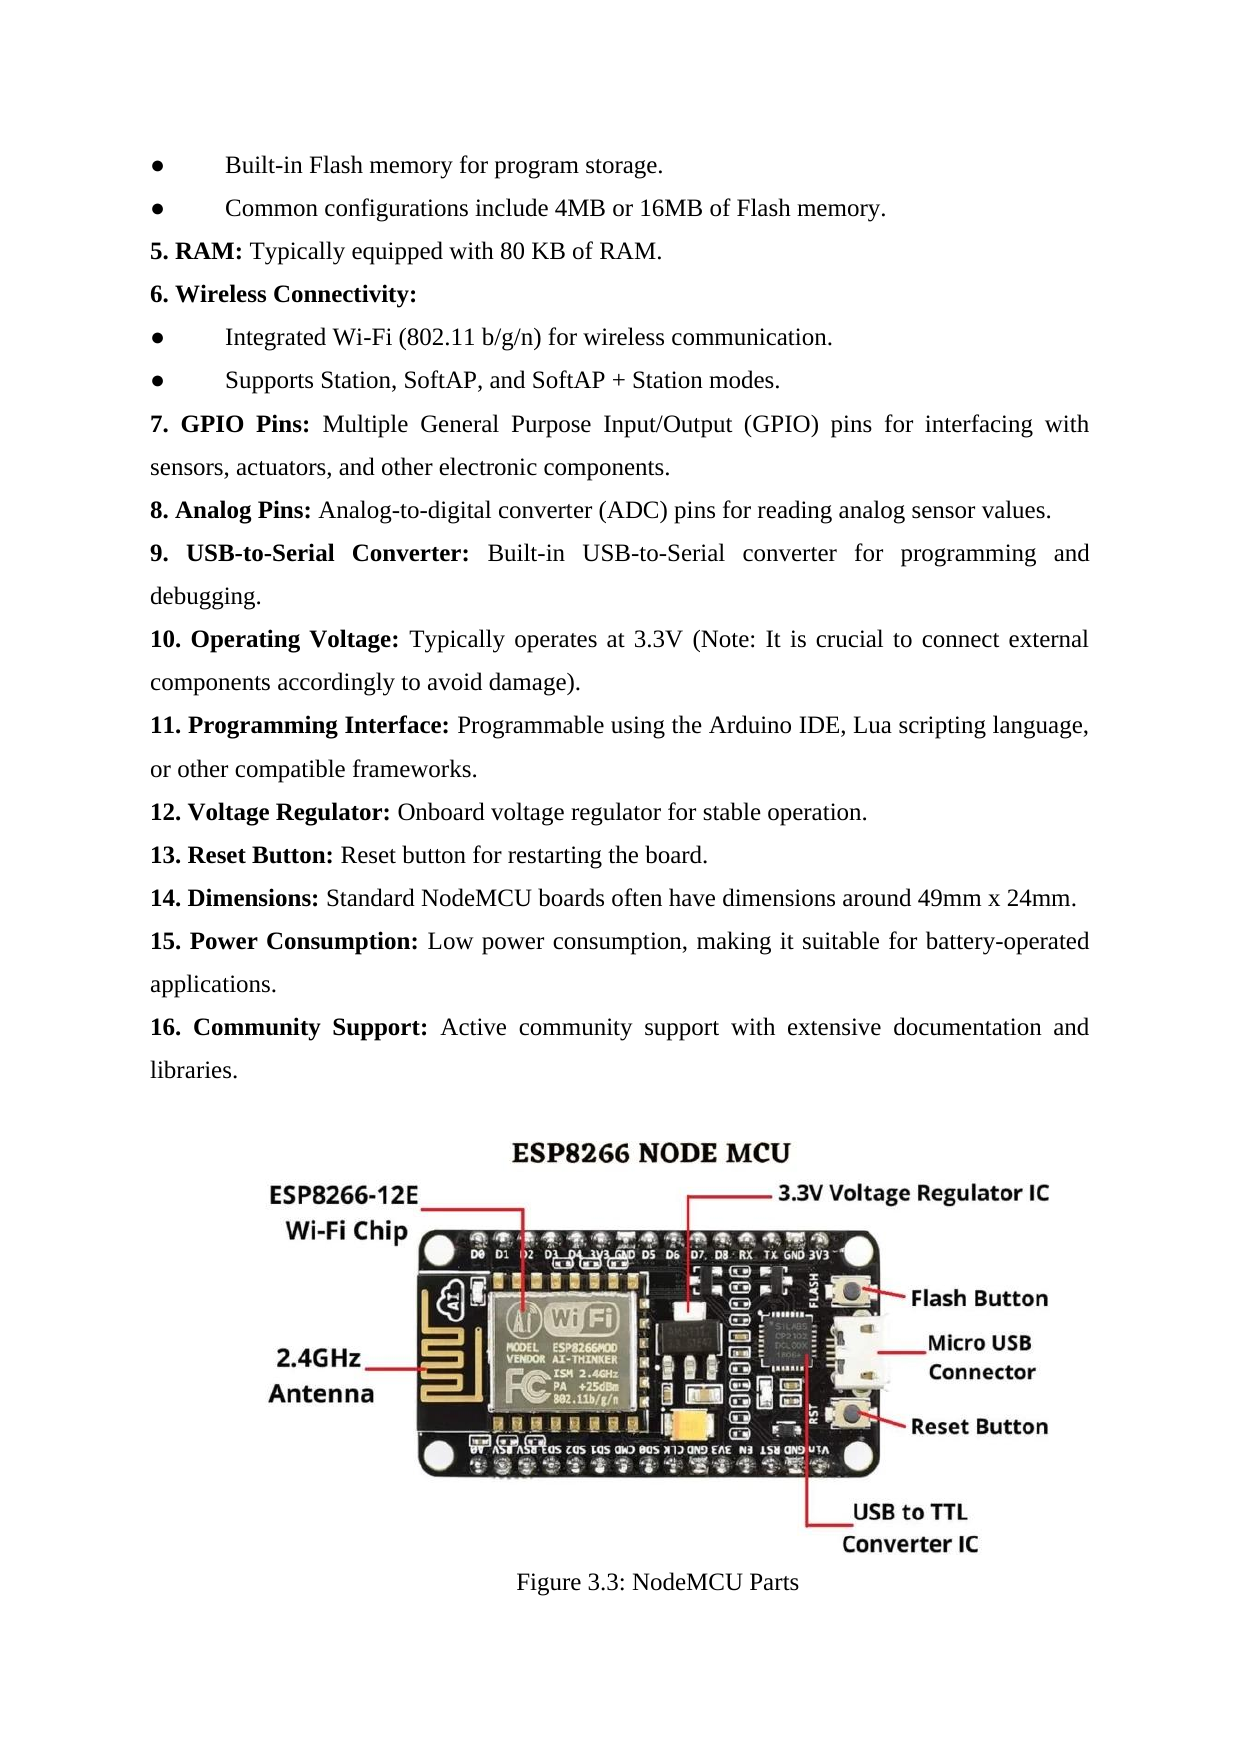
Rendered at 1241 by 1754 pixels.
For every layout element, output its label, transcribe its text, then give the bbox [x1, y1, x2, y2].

picture [265, 1141, 1050, 1555]
text 6. Wireless Connectivity: [150, 279, 1090, 308]
text 10. Operating Voltage: Typically operates at 3.3V (Note: It is crucial to connect external components accordingly to avoid damage). [150, 624, 1090, 696]
text 15. Power Consumption: Low power consumption, making it suitable for battery-operated applications. [150, 926, 1090, 998]
text 13. Reset Button: Reset button for restarting the board. [150, 840, 1090, 869]
list Common configurations include 4MB or 16MB of Flash memory. [150, 193, 1090, 222]
text 5. RAM: Typically equipped with 80 KB of RAM. [150, 236, 1090, 265]
text 8. Analog Pins: Analog-to-digital converter (ADC) pins for reading analog sensor values. [150, 495, 1090, 524]
list Supports Station, SoftAP, and SoftAP + Station modes. [150, 366, 1090, 394]
list Built-in Flash memory for program storage. [150, 150, 1090, 179]
text 9. USB-to-Serial Converter: Built-in USB-to-Serial converter for programming and debugging. [150, 538, 1090, 610]
list Integrated Wi-Fi (802.11 b/g/n) for wireless communication. [150, 322, 1090, 351]
text 16. Community Support: Active community support with extensive documentation and libraries. [150, 1012, 1090, 1084]
text 7. GPIO Pins: Multiple General Purpose Input/Output (GPIO) pins for interfacing with sensors, actuators, and other electronic components. [150, 409, 1090, 481]
text 14. Dimensions: Standard NodeMCU boards often have dimensions around 49mm x 24mm. [150, 883, 1090, 912]
text Figure 3.3: NodeMCU Parts [225, 1567, 1090, 1596]
text 11. Programming Interface: Programmable using the Arduino IDE, Lua scripting language, or other compatible frameworks. [150, 711, 1090, 782]
text 12. Voltage Regulator: Onboard voltage regulator for stable operation. [150, 797, 1090, 826]
